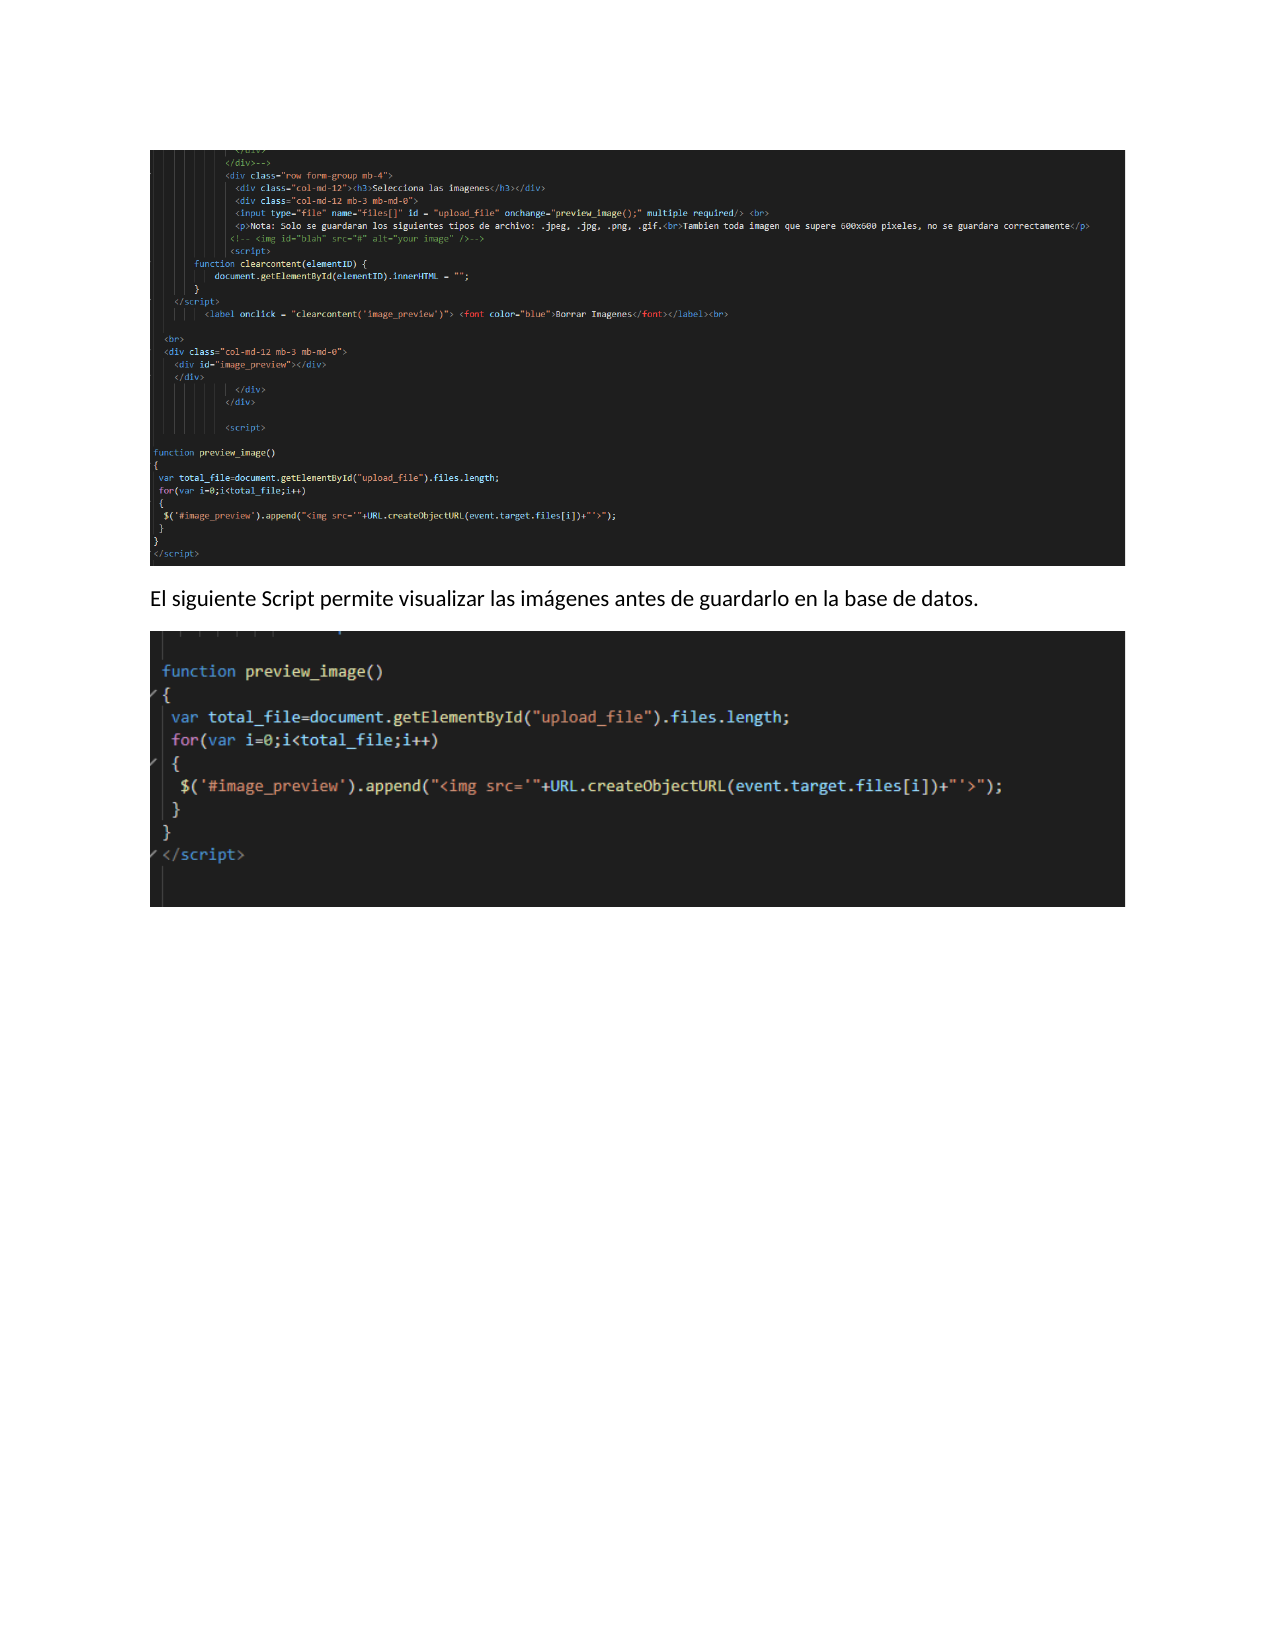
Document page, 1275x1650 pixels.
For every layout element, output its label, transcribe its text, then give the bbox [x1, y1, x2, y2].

picture [150, 150, 1125, 566]
text El siguiente Script permite visualizar las imágenes antes de guardarlo en la base de datos. [150, 584, 1125, 612]
picture [150, 631, 1125, 907]
